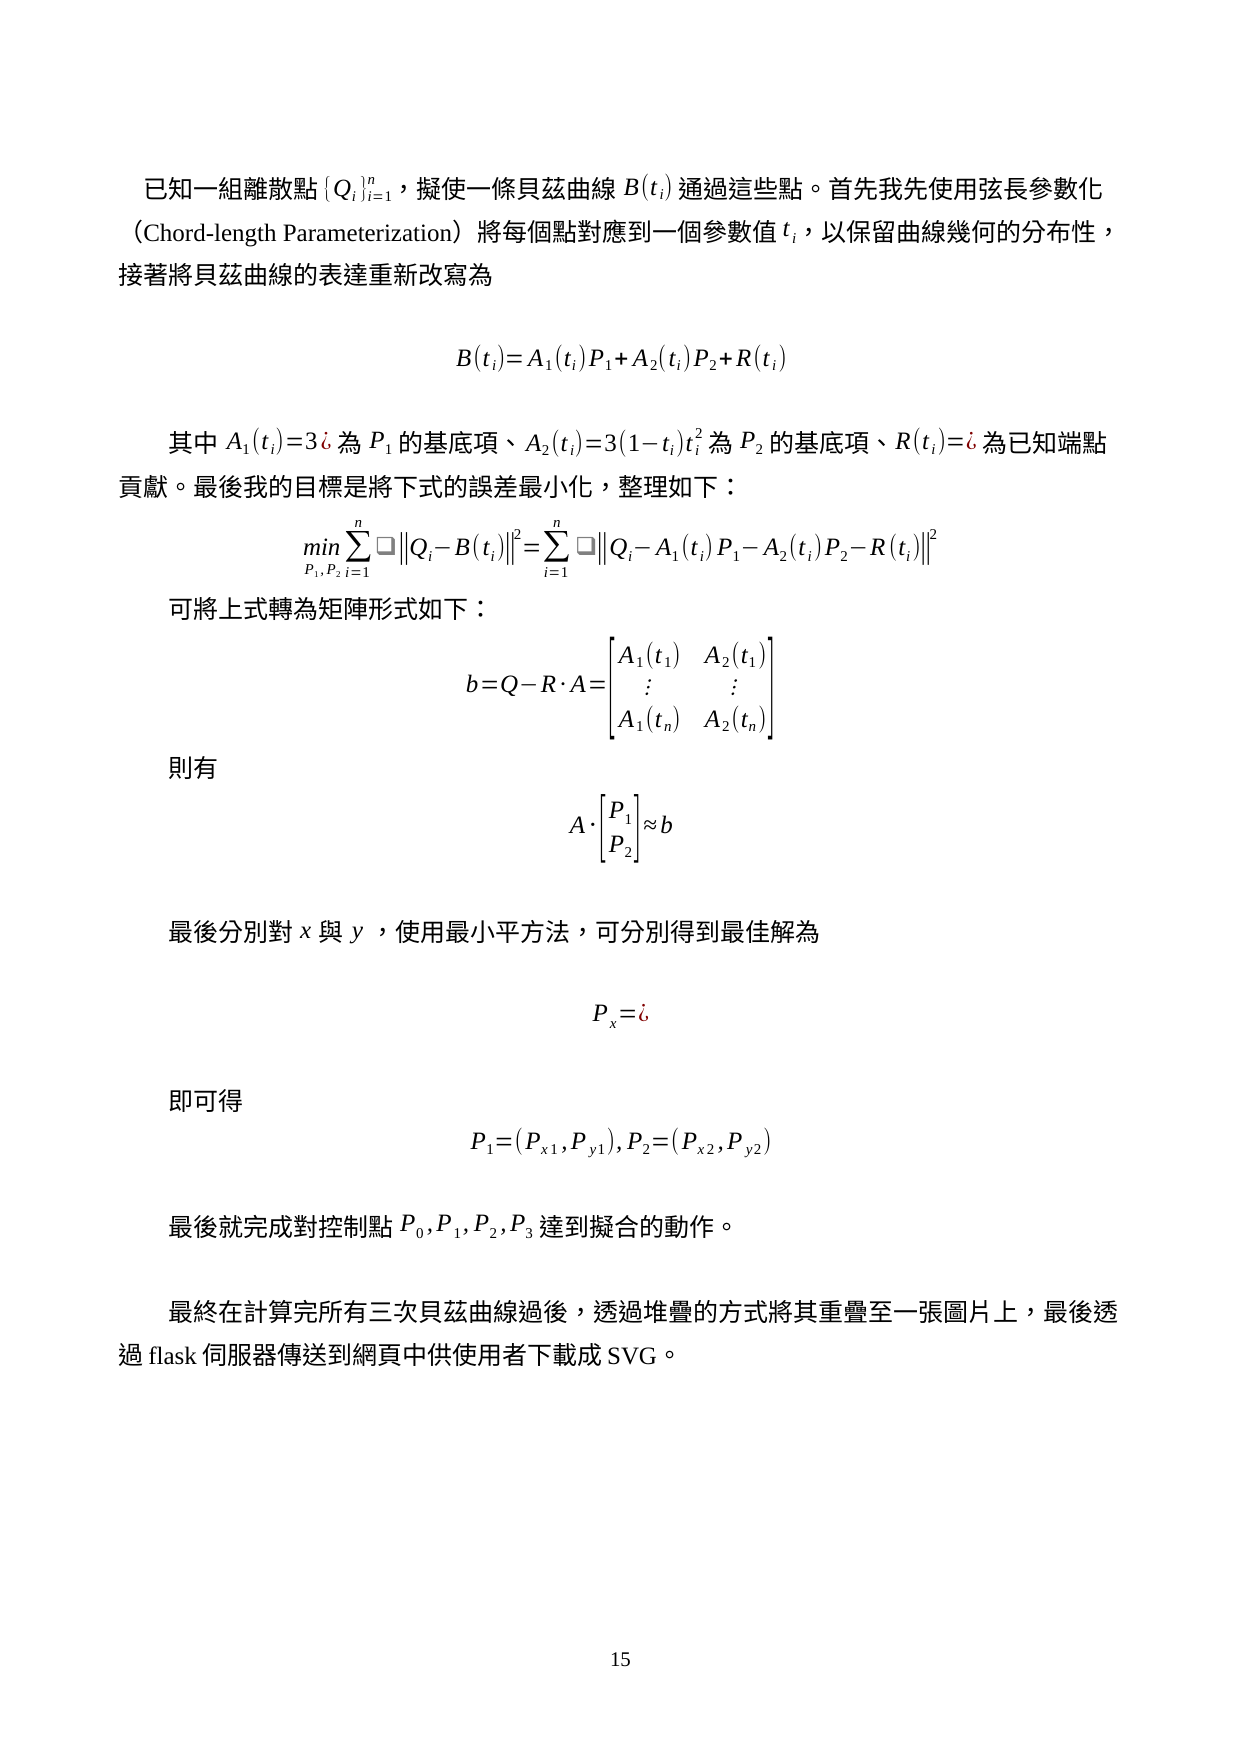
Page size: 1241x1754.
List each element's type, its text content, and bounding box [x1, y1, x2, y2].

text 最終在計算完所有三次貝茲曲線過後，透過堆疊的方式將其重疊至一張圖片上，最後透過flask伺服器傳送到網頁中供使用者下載成SVG。 [118, 1292, 1122, 1372]
text 即可得 [118, 1080, 1122, 1118]
text 其中 為 的基底項、 為 的基底項、 為已知端點貢獻。最後我的目標是將下式的誤差最小化，整理如下： [118, 423, 1122, 504]
text 可將上式轉為矩陣形式如下： [118, 588, 1122, 626]
text 最後就完成對控制點 達到擬合的動作。 [118, 1207, 1122, 1244]
text 最後分別對 與 ，使用最小平方法，可分別得到最佳解為 [118, 912, 1122, 950]
text 已知一組離散點 ，擬使一條貝茲曲線 通過這些點。首先我先使用弦長參數化（Chord-length Parameterization）將每個點對應到一個參數值 ，以保留曲線幾何的分布性，接著將貝茲曲線的表達重新改寫為 [118, 169, 1122, 292]
text 則有 [118, 748, 1122, 786]
